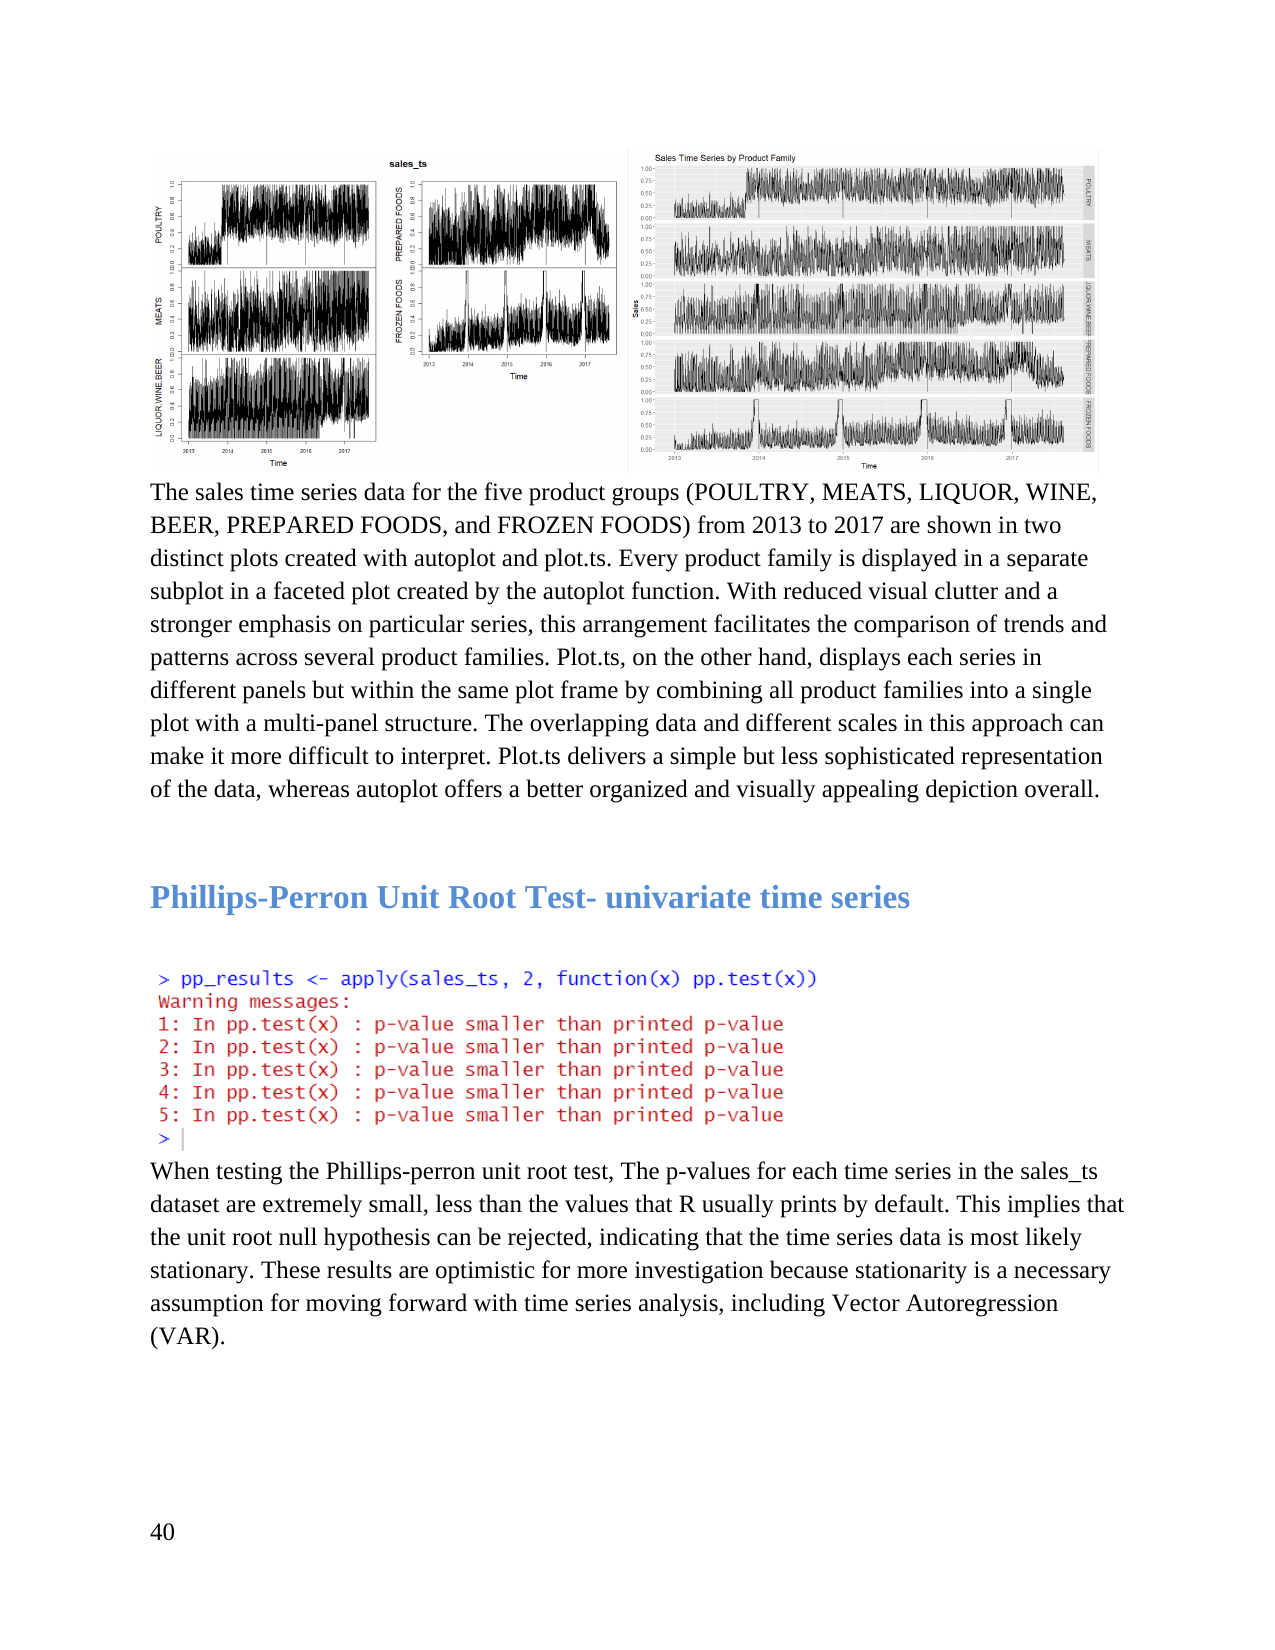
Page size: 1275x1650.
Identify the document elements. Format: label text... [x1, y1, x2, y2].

text When testing the Phillips-perron unit root test, The p-values for each time series in the sales_ts dataset are extremely small, less than the values that R usually prints by default. This implies that the unit root null hypothesis can be rejected, indicating that the time series data is most likely stationary. These results are optimistic for more investigation because stationarity is a necessary assumption for moving forward with time series analysis, including Vector Autoregression (VAR). [150, 1156, 1125, 1350]
subtitle Phillips-Perron Unit Root Test- univariate time series [150, 878, 1125, 916]
picture [150, 150, 1100, 473]
picture [150, 967, 908, 1152]
text The sales time series data for the five product groups (POULTRY, MEATS, LIQUOR, WINE, BEER, PREPARED FOODS, and FROZEN FOODS) from 2013 to 2017 are shown in two distinct plots created with autoplot and plot.ts. Every product family is displayed in a separate subplot in a faceted plot created by the autoplot function. With reduced visual clutter and a stronger emphasis on particular series, this arrangement facilitates the comparison of trends and patterns across several product families. Plot.ts, on the other hand, displays each series in different panels but within the same plot frame by combining all product families into a single plot with a multi-panel structure. The overlapping data and different scales in this approach can make it more difficult to interpret. Plot.ts delivers a simple but less sophisticated representation of the data, whereas autoplot offers a better organized and visually appealing depiction overall. [150, 477, 1125, 803]
